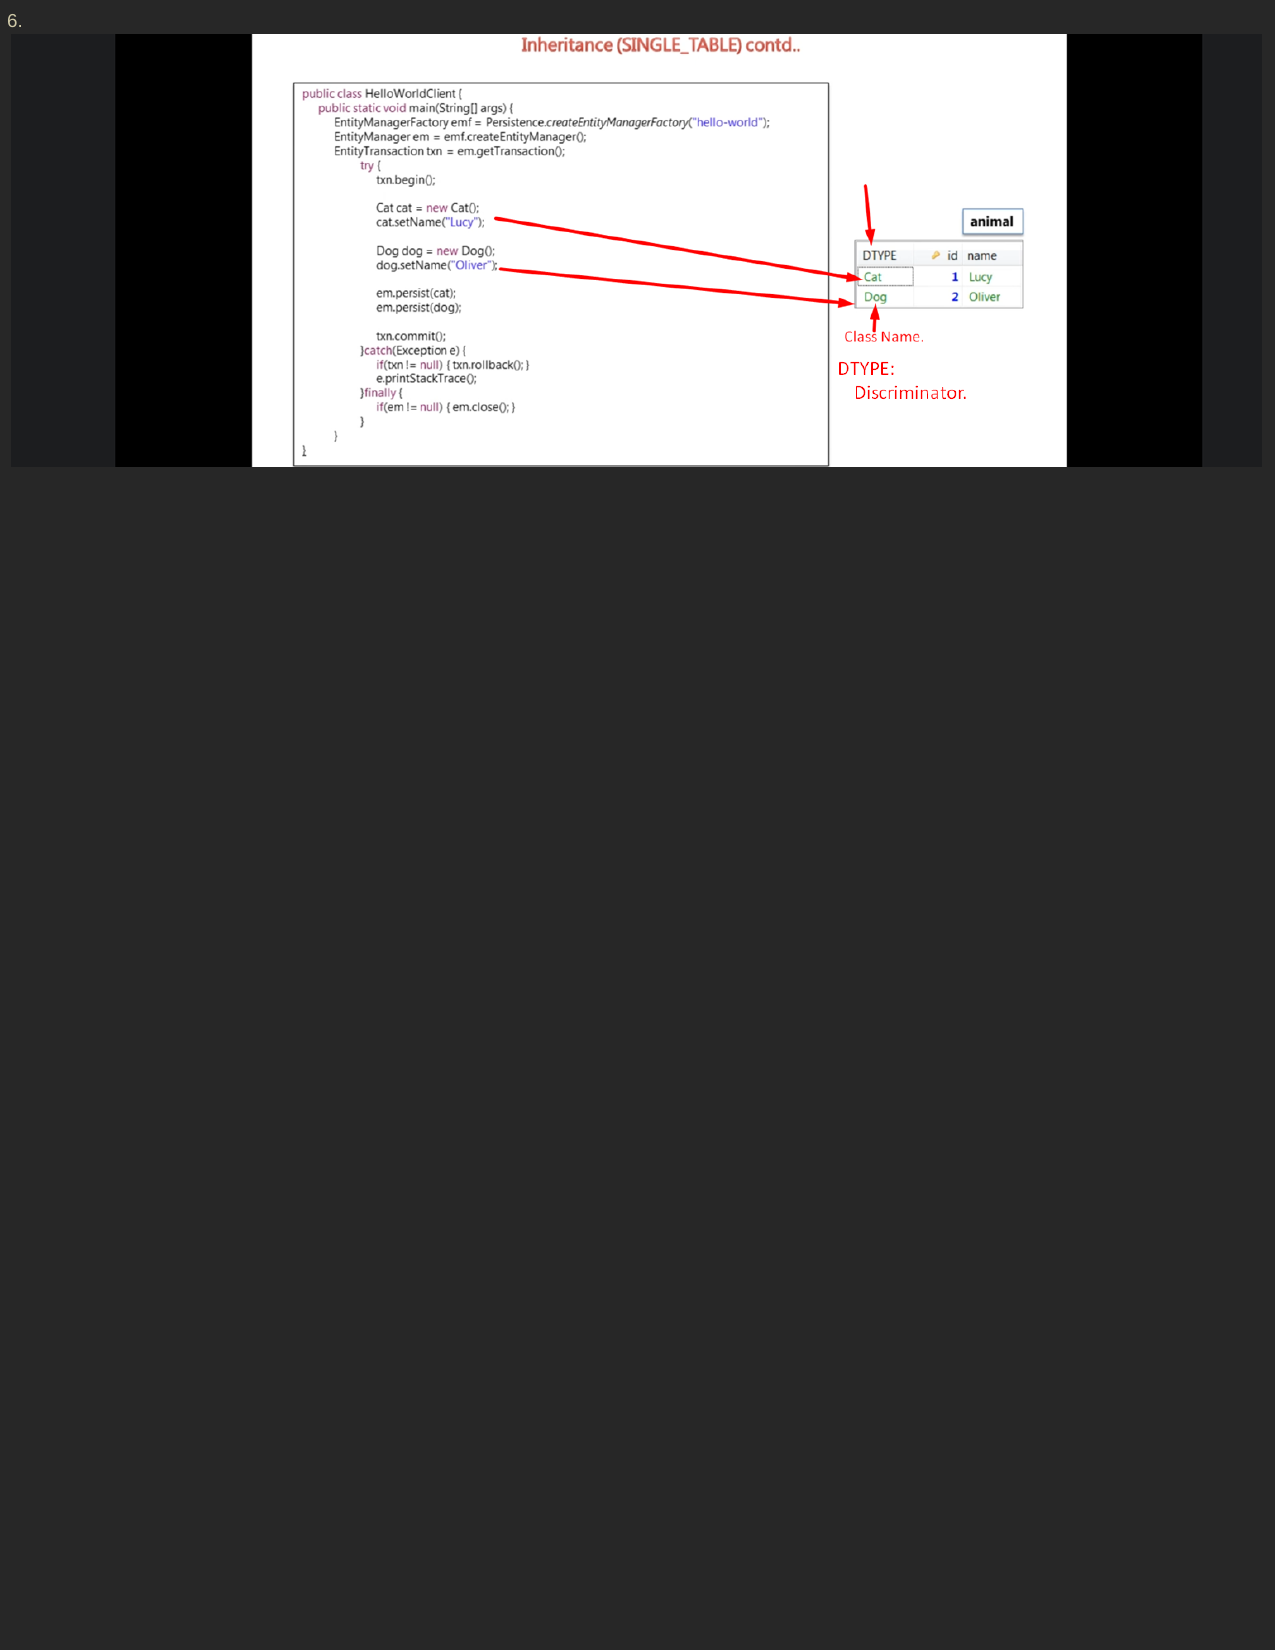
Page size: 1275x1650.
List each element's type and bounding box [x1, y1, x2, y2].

picture [6, 34, 1262, 467]
